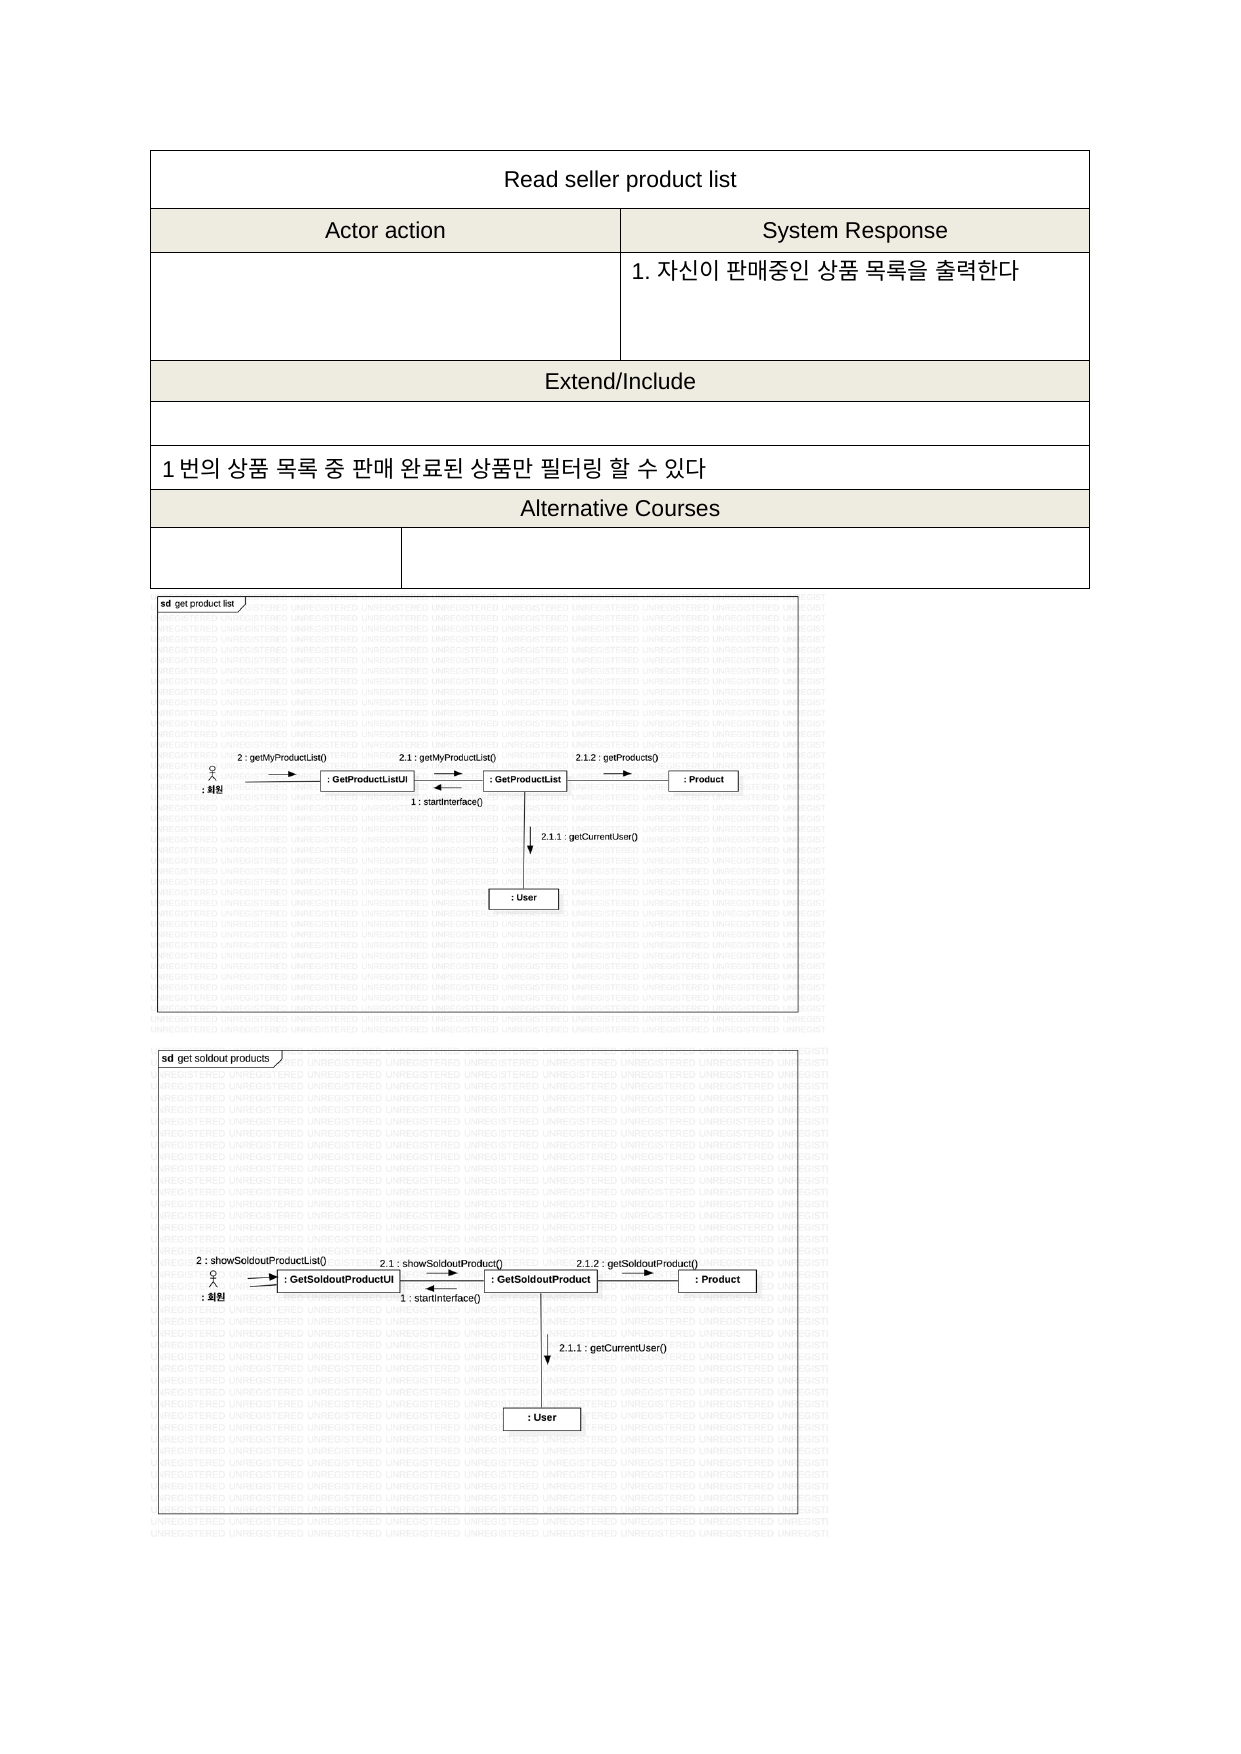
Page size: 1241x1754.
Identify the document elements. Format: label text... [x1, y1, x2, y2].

table_header Read seller product list [151, 151, 1089, 208]
table_cell Actor action [151, 209, 620, 252]
table_cell 1. 자신이 판매중인 상품 목록을 출력한다 [621, 253, 1089, 360]
table_cell [151, 253, 620, 360]
table_cell Extend/Include [151, 361, 1089, 401]
table_cell [151, 402, 1089, 445]
picture [150, 589, 826, 1040]
table_cell 1번의 상품 목록 중 판매 완료된 상품만 필터링 할 수 있다 [151, 446, 1089, 488]
table_cell Alternative Courses [151, 490, 1089, 527]
picture [150, 1043, 828, 1545]
table_cell [151, 528, 401, 588]
table_cell System Response [621, 209, 1089, 252]
table_cell [402, 528, 1089, 588]
